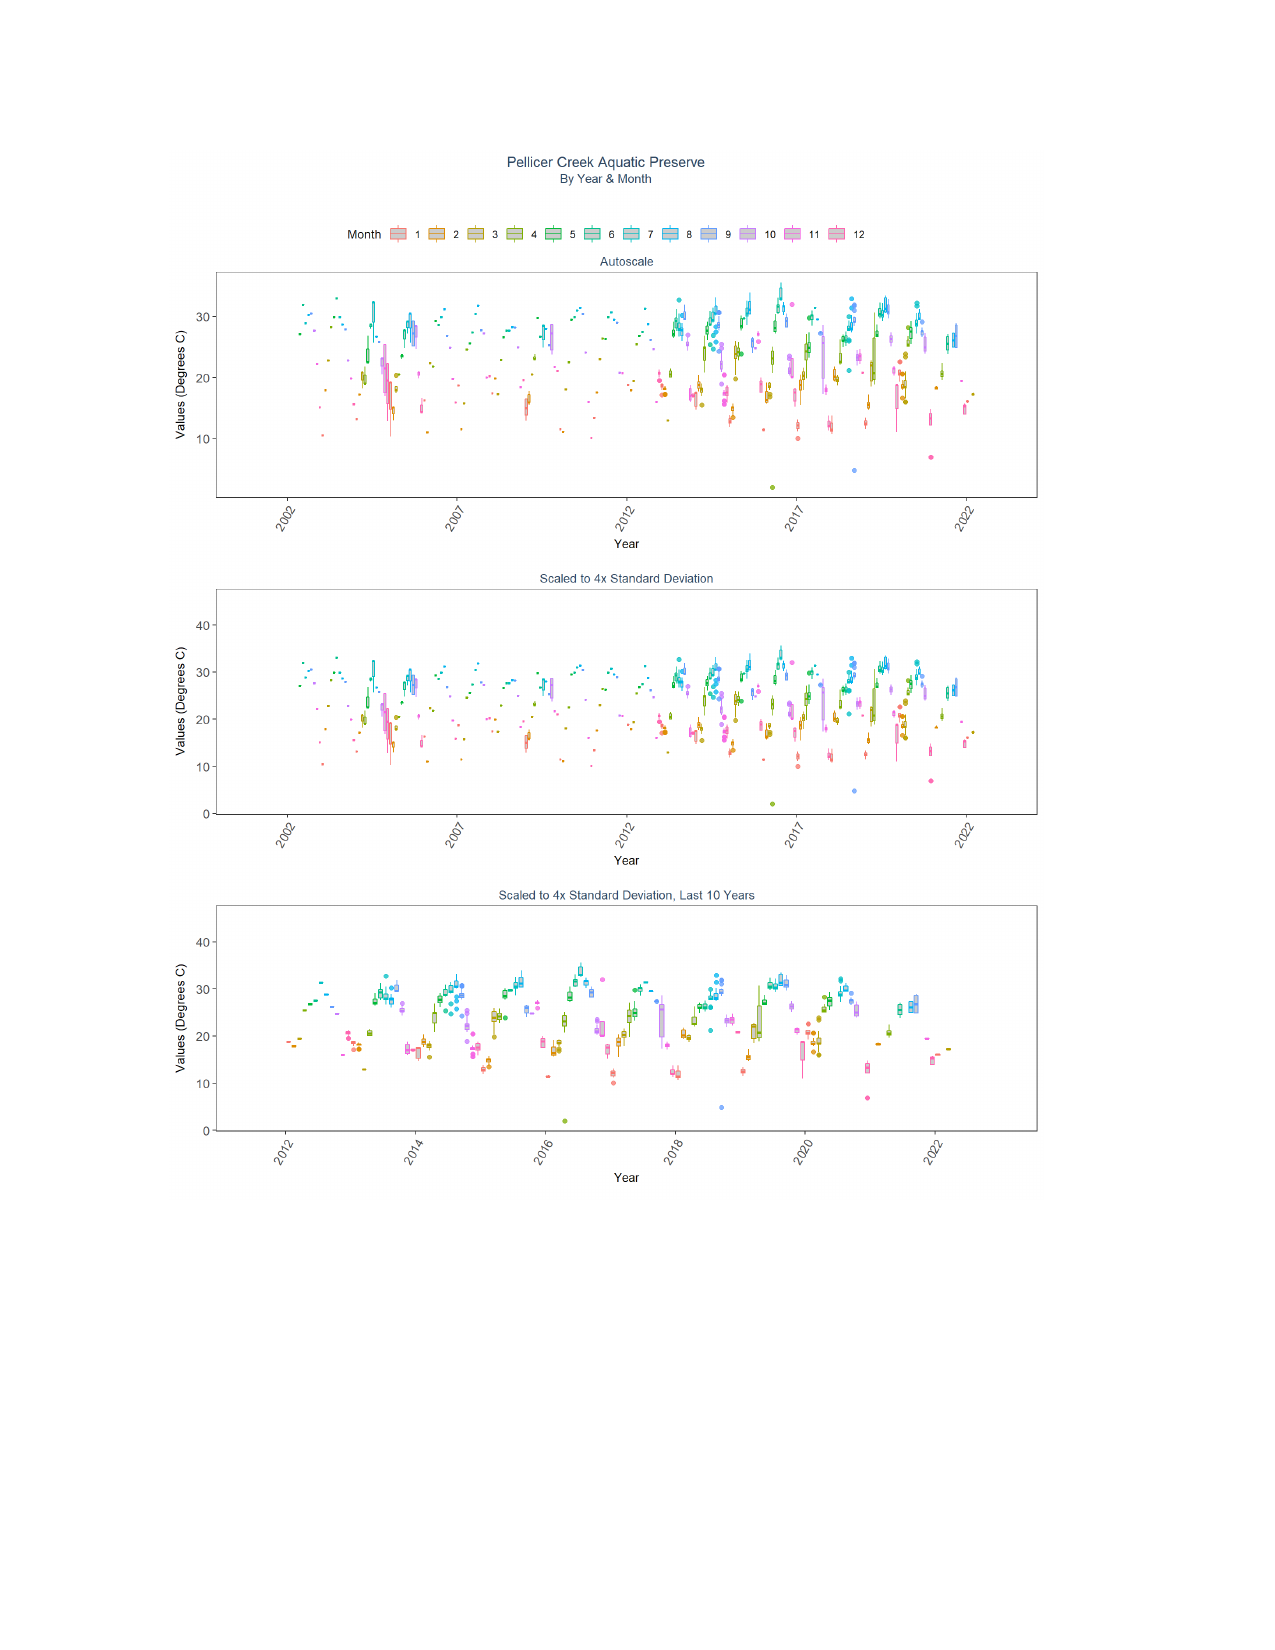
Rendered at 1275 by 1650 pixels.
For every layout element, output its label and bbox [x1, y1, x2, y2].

picture [168, 150, 1044, 1200]
